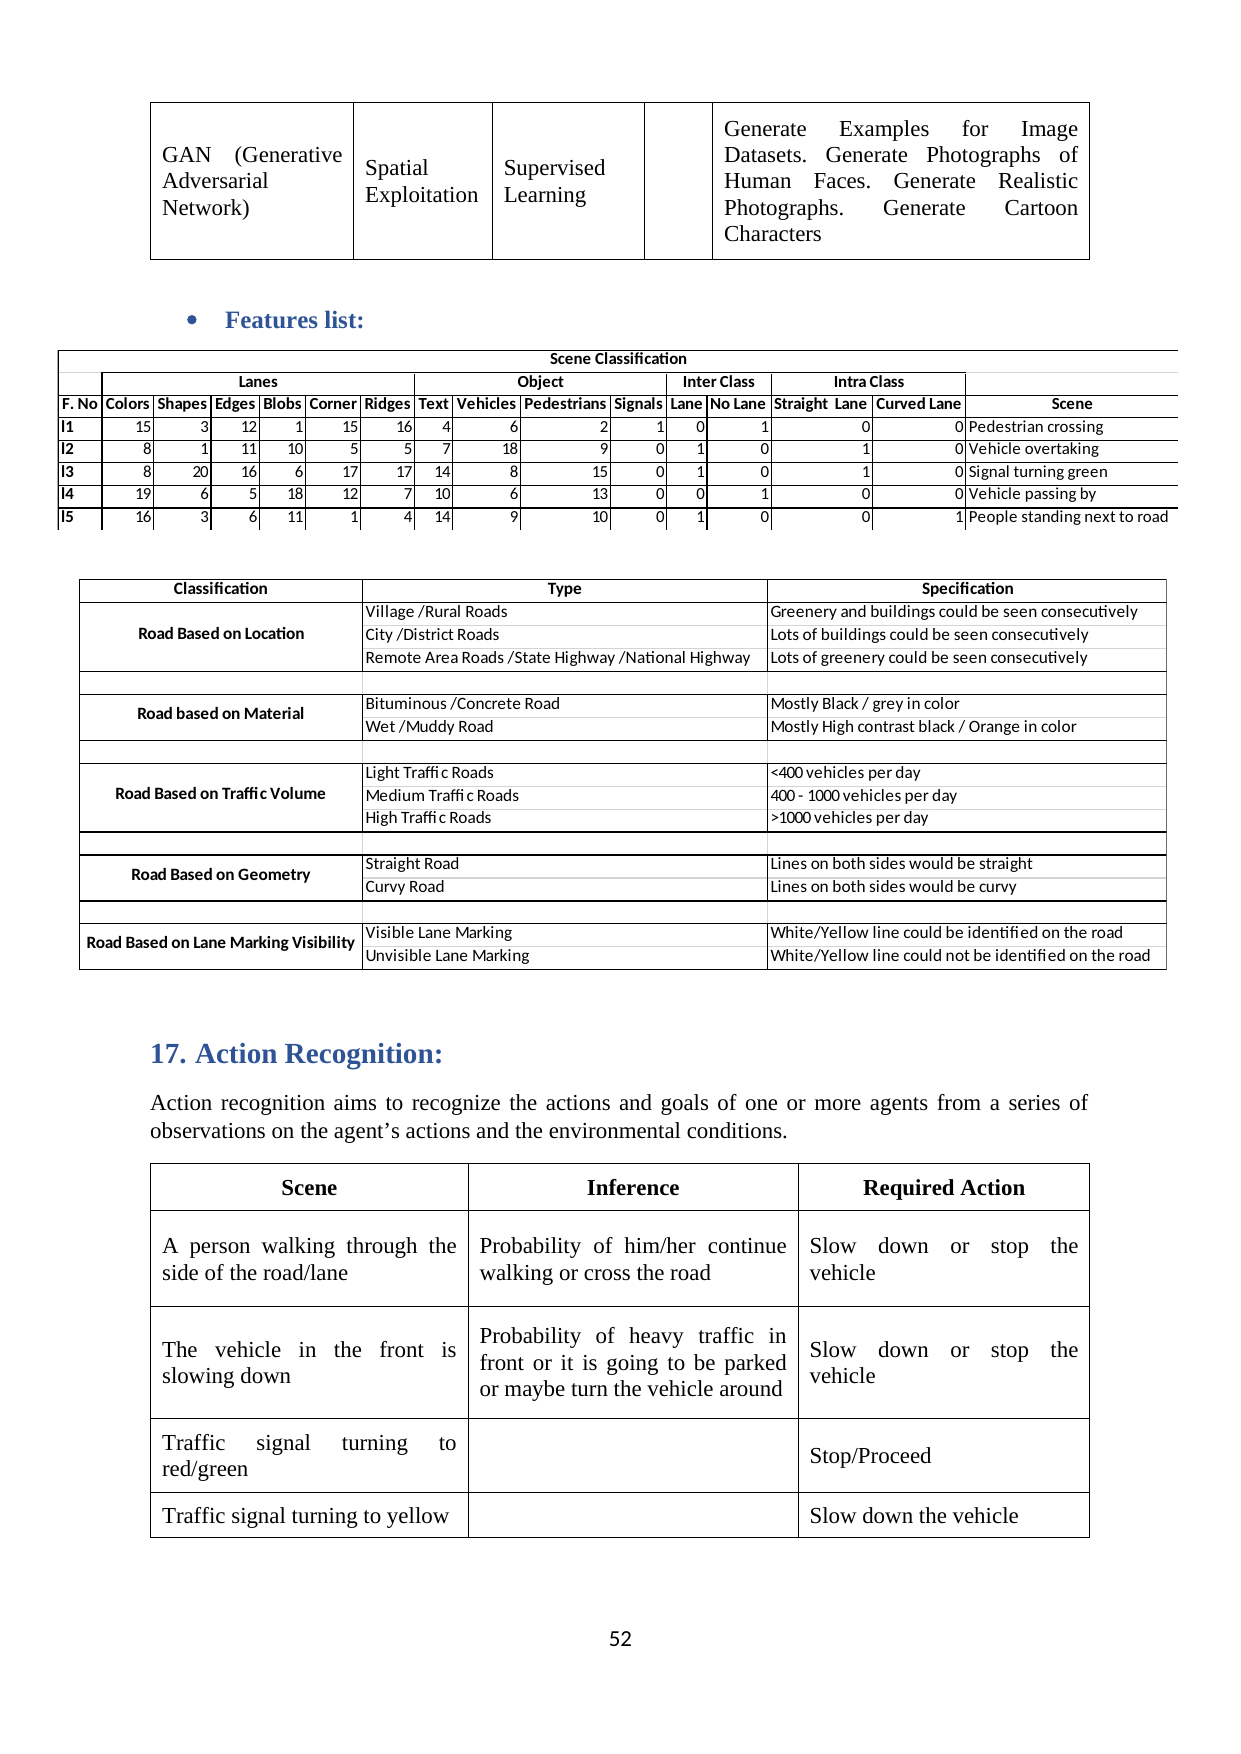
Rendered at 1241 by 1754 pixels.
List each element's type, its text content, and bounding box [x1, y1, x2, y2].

table_cell Probability of heavy traffic in front or it is going to be parked or maybe turn the vehicle around [469, 1307, 798, 1417]
table_header Required Action [799, 1164, 1089, 1210]
table_cell [469, 1419, 798, 1492]
table_cell Probability of him/her continue walking or cross the road [469, 1211, 798, 1306]
table_cell Slow down or stop the vehicle [799, 1211, 1089, 1306]
table_cell GAN (Generative Adversarial Network) [151, 103, 353, 259]
table_cell A person walking through the side of the road/lane [151, 1211, 468, 1306]
table_cell Traffic signal turning to red/green [151, 1419, 468, 1492]
table_header Inference [469, 1164, 798, 1210]
list Features list: [187, 305, 1090, 334]
text Action recognition aims to recognize the actions and goals of one or more agents from a series of observations on the agent’s actions and the environmental conditions. [150, 1089, 1090, 1144]
table_cell Slow down or stop the vehicle [799, 1307, 1089, 1417]
table_cell Slow down the vehicle [799, 1493, 1089, 1537]
table_cell [645, 103, 712, 259]
table_cell The vehicle in the front is slowing down [151, 1307, 468, 1417]
table_cell Supervised Learning [493, 103, 644, 259]
list Action Recognition: [150, 1036, 1090, 1070]
table_header Scene [151, 1164, 468, 1210]
table_cell Stop/Proceed [799, 1419, 1089, 1492]
table_cell [469, 1493, 798, 1537]
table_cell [354, 103, 492, 259]
table_cell Traffic signal turning to yellow [151, 1493, 468, 1537]
table_cell Generate Examples for Image Datasets. Generate Photographs of Human Faces. Generate Realistic Photographs. Generate Cartoon Characters [713, 103, 1089, 259]
